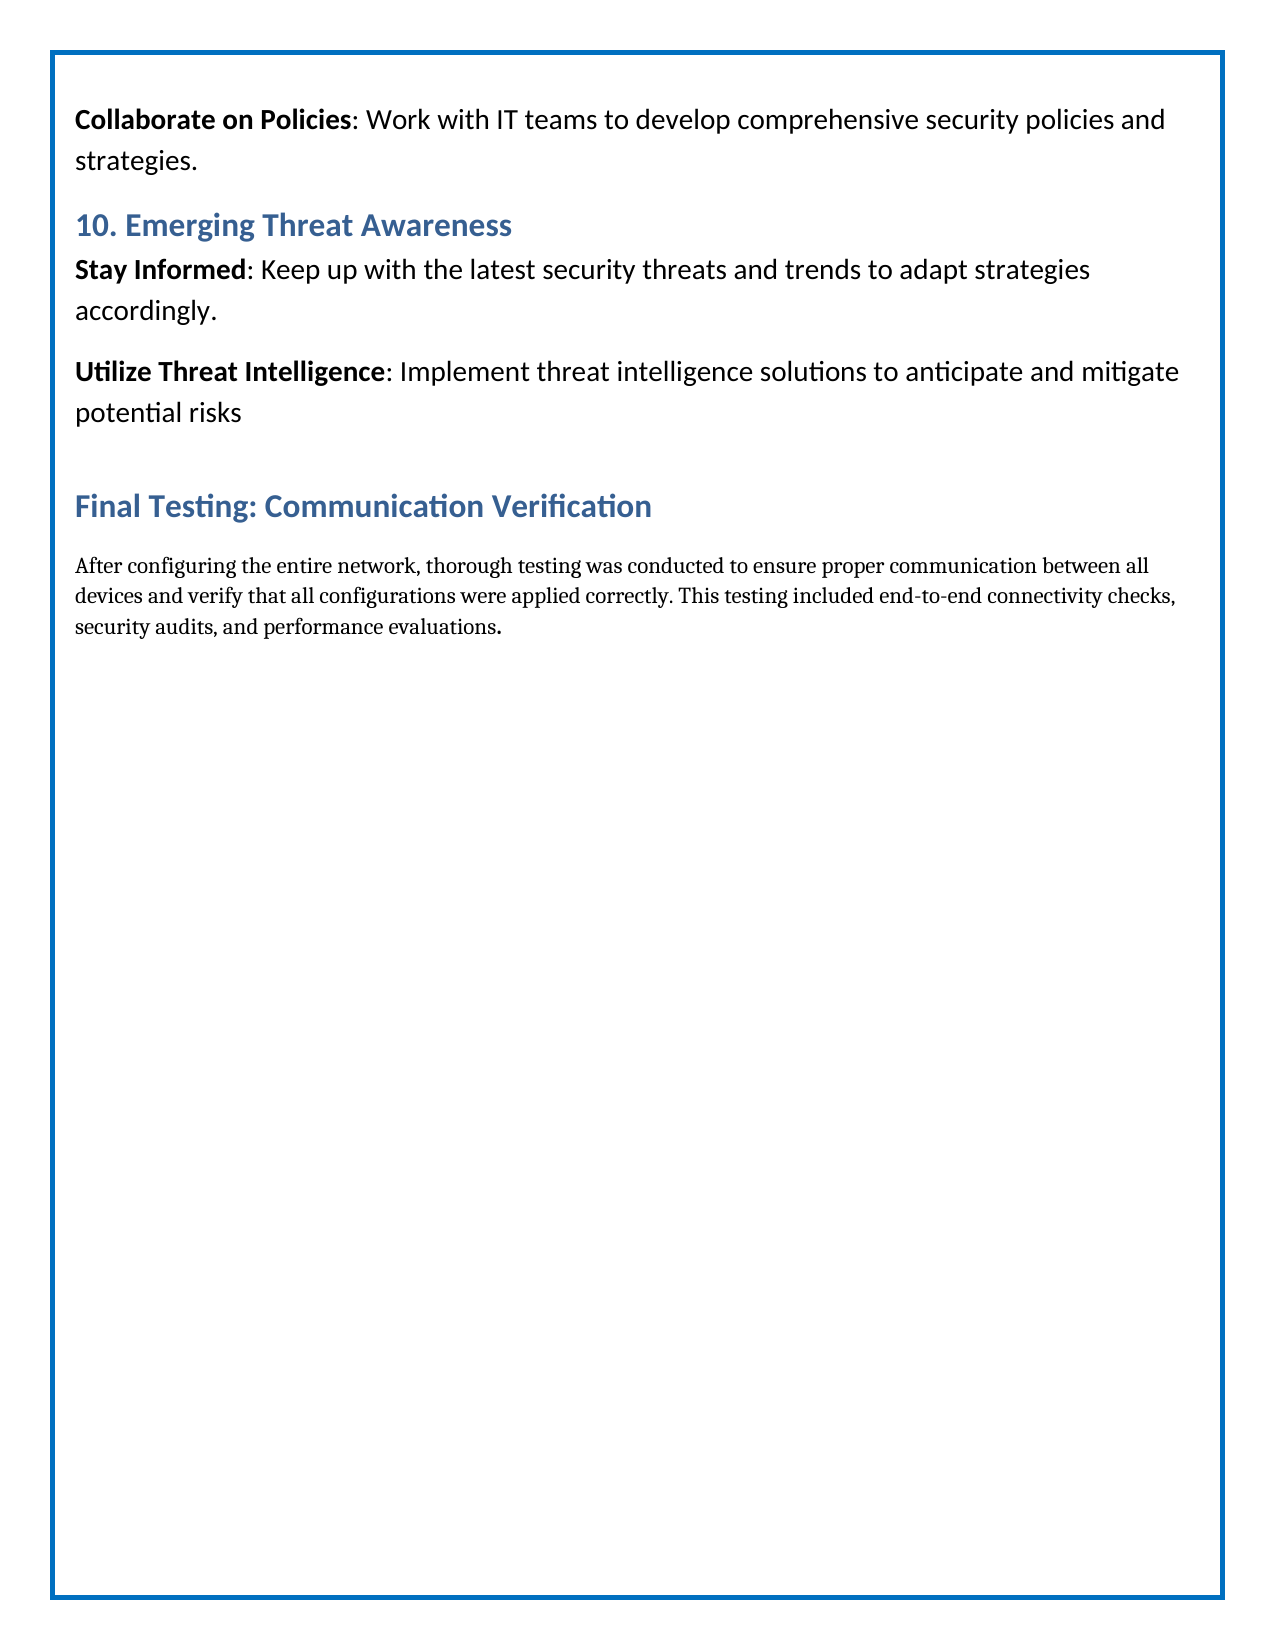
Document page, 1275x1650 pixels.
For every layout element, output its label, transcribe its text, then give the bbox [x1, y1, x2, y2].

subtitle 10. Emerging Threat Awareness [75, 204, 1200, 245]
subtitle After configuring the entire network, thorough testing was conducted to ensure proper communication between all devices and verify that all configurations were applied correctly. This testing included end-to-end connectivity checks, security audits, and performance evaluations. [75, 553, 1200, 640]
text Stay Informed: Keep up with the latest security threats and trends to adapt strategies accordingly. [75, 251, 1200, 327]
text Collaborate on Policies: Work with IT teams to develop comprehensive security policies and strategies. [75, 101, 1200, 178]
subtitle Final Testing: Communication Verification [75, 485, 1200, 526]
text Utilize Threat Intelligence: Implement threat intelligence solutions to anticipate and mitigate potential risks [75, 353, 1200, 430]
